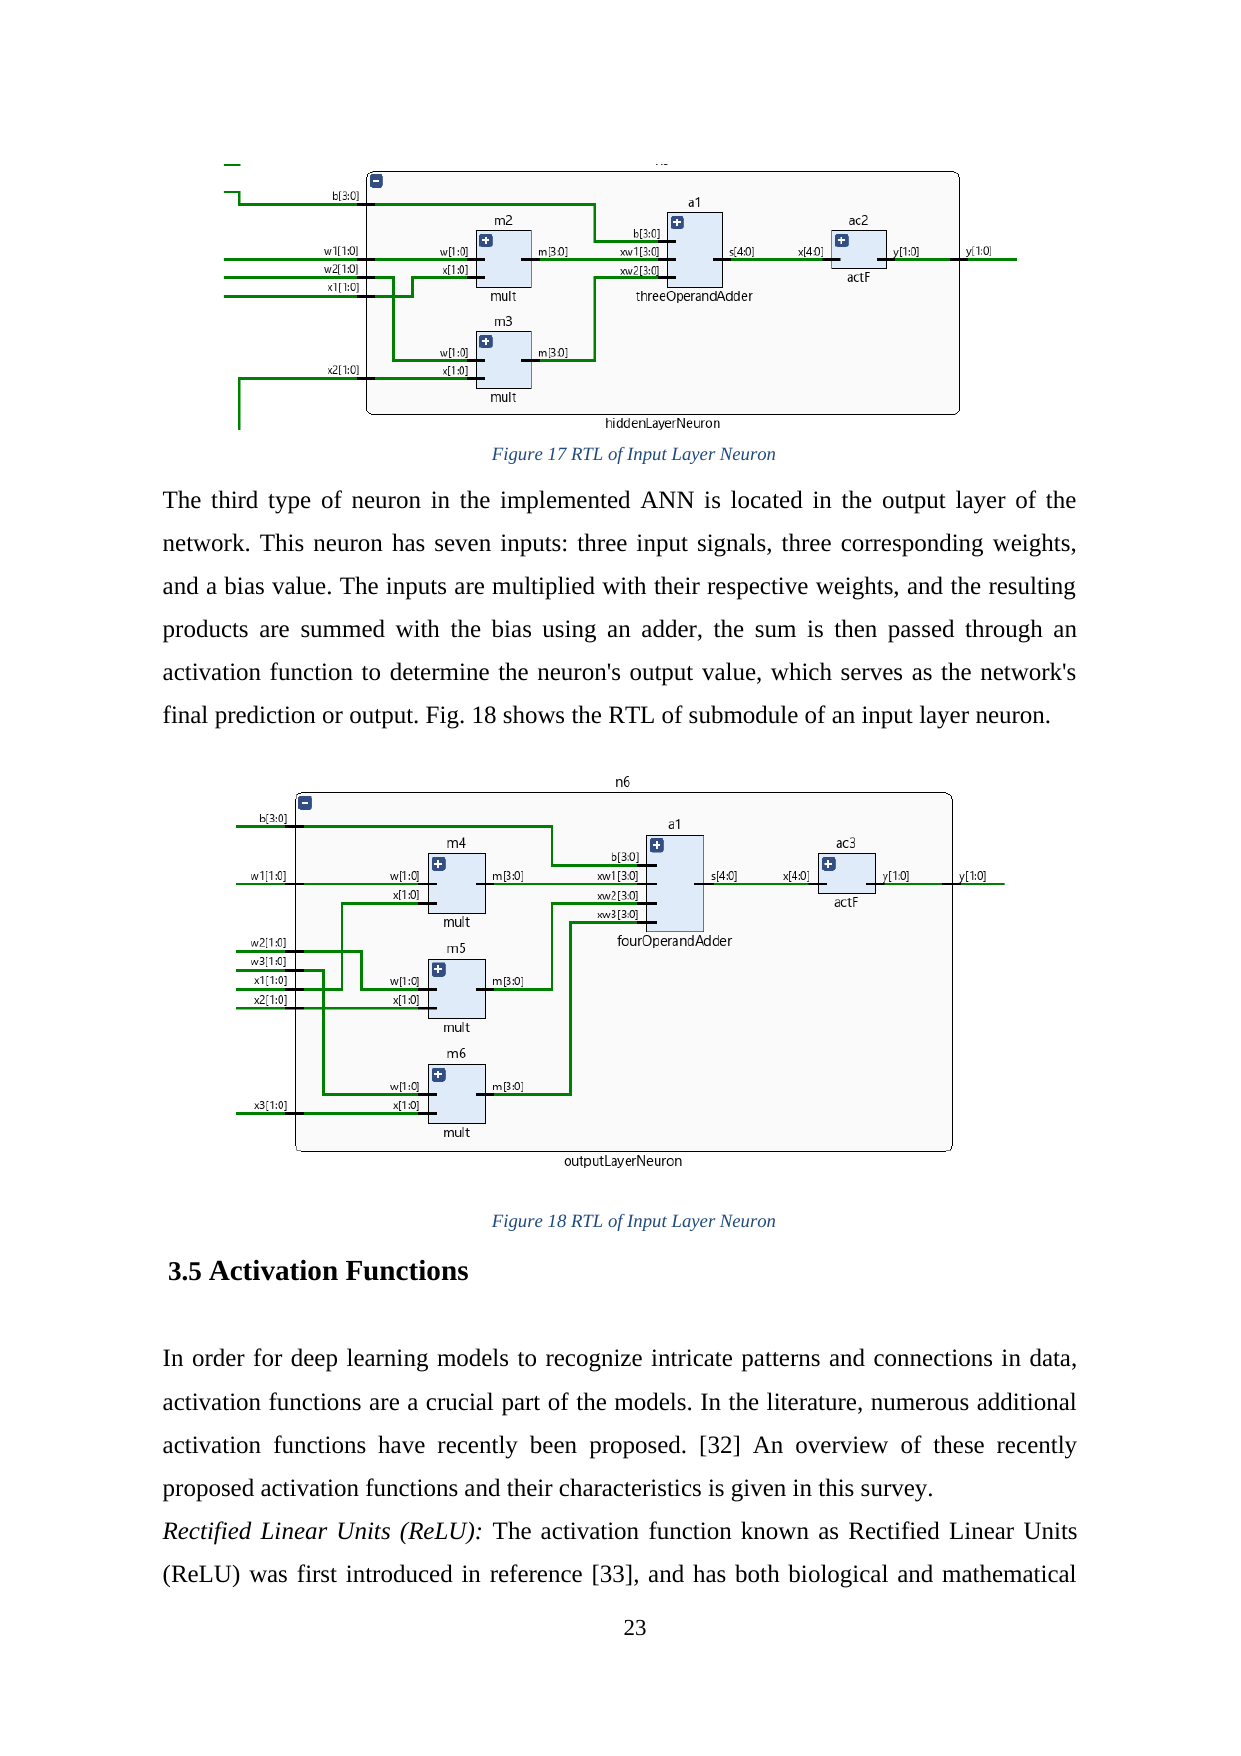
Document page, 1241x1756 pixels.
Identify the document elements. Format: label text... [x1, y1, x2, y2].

picture [223, 164, 1017, 430]
picture [236, 743, 1005, 1198]
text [162, 1516, 1078, 1588]
subtitle 3.5 Activation Functions [168, 1253, 1205, 1286]
text Figure 18 RTL of Input Layer Neuron [64, 1210, 1205, 1232]
text In order for deep learning models to recognize intricate patterns and connections in data, activation functions are a crucial part of the models. In the literature, numerous additional activation functions have recently been proposed. [32] An overview of these recently proposed activation functions and their characteristics is given in this survey. [162, 1343, 1078, 1502]
text Figure 17 RTL of Input Layer Neuron [64, 442, 1205, 464]
text The third type of neuron in the implemented ANN is located in the output layer of the network. This neuron has seven inputs: three input signals, three corresponding weights, and a bias value. The inputs are multiplied with their respective weights, and the resulting products are summed with the bias using an adder, the sum is then passed through an activation function to determine the neuron's output value, which serves as the network's final prediction or output. Fig. 18 shows the RTL of submodule of an input layer neuron. [162, 485, 1078, 729]
